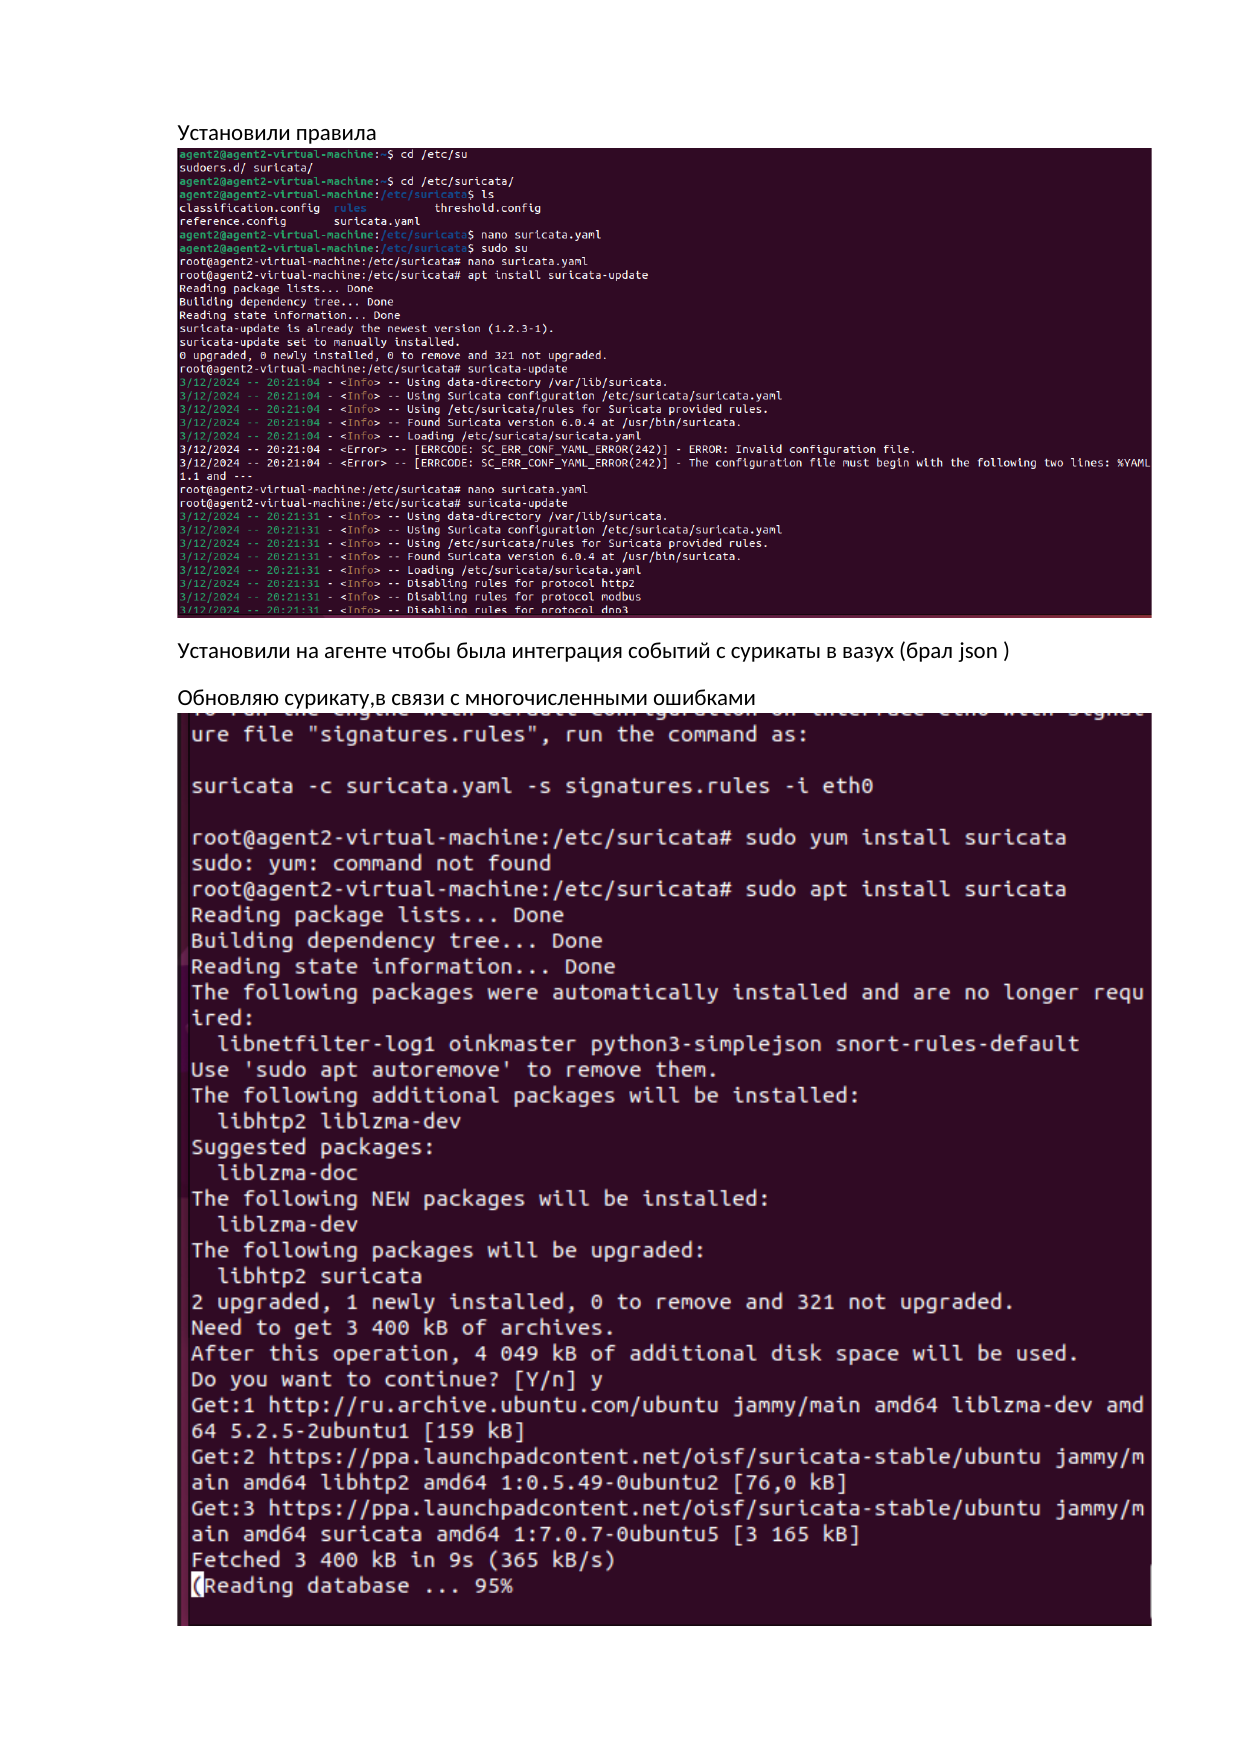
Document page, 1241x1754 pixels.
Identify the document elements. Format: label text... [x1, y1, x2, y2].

text Установили на агенте чтобы была интеграция событий с сурикаты в вазух (брал json ) [177, 637, 1152, 664]
picture [177, 713, 1152, 1626]
text Установили правила [177, 118, 1152, 148]
picture [177, 148, 1152, 618]
text Обновляю сурикату,в связи с многочисленными ошибками [177, 683, 1152, 713]
